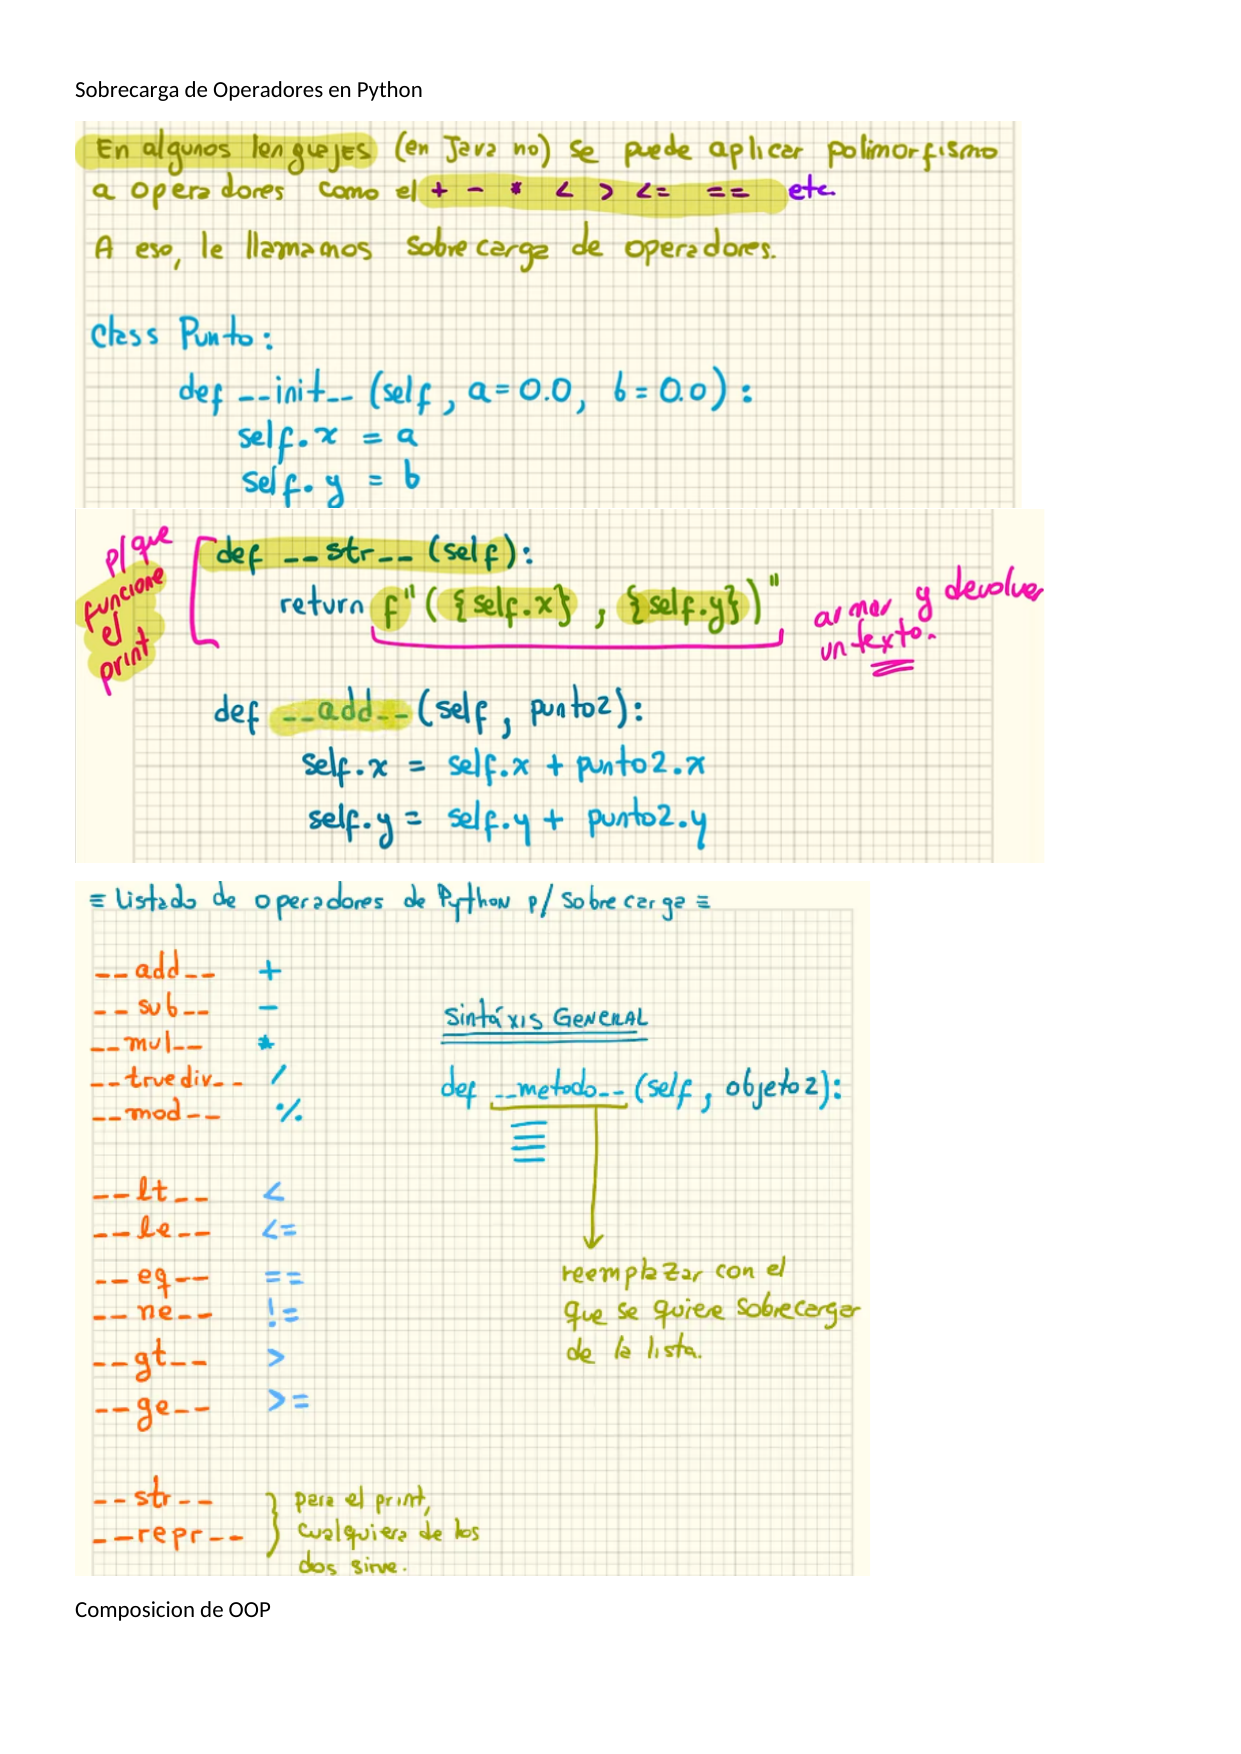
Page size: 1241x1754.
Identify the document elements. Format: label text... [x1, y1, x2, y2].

picture [75, 121, 1022, 508]
text Composicion de OOP [75, 1595, 1165, 1623]
text Sobrecarga de Operadores en Python [75, 75, 1165, 103]
picture [75, 509, 1045, 863]
picture [75, 881, 871, 1576]
